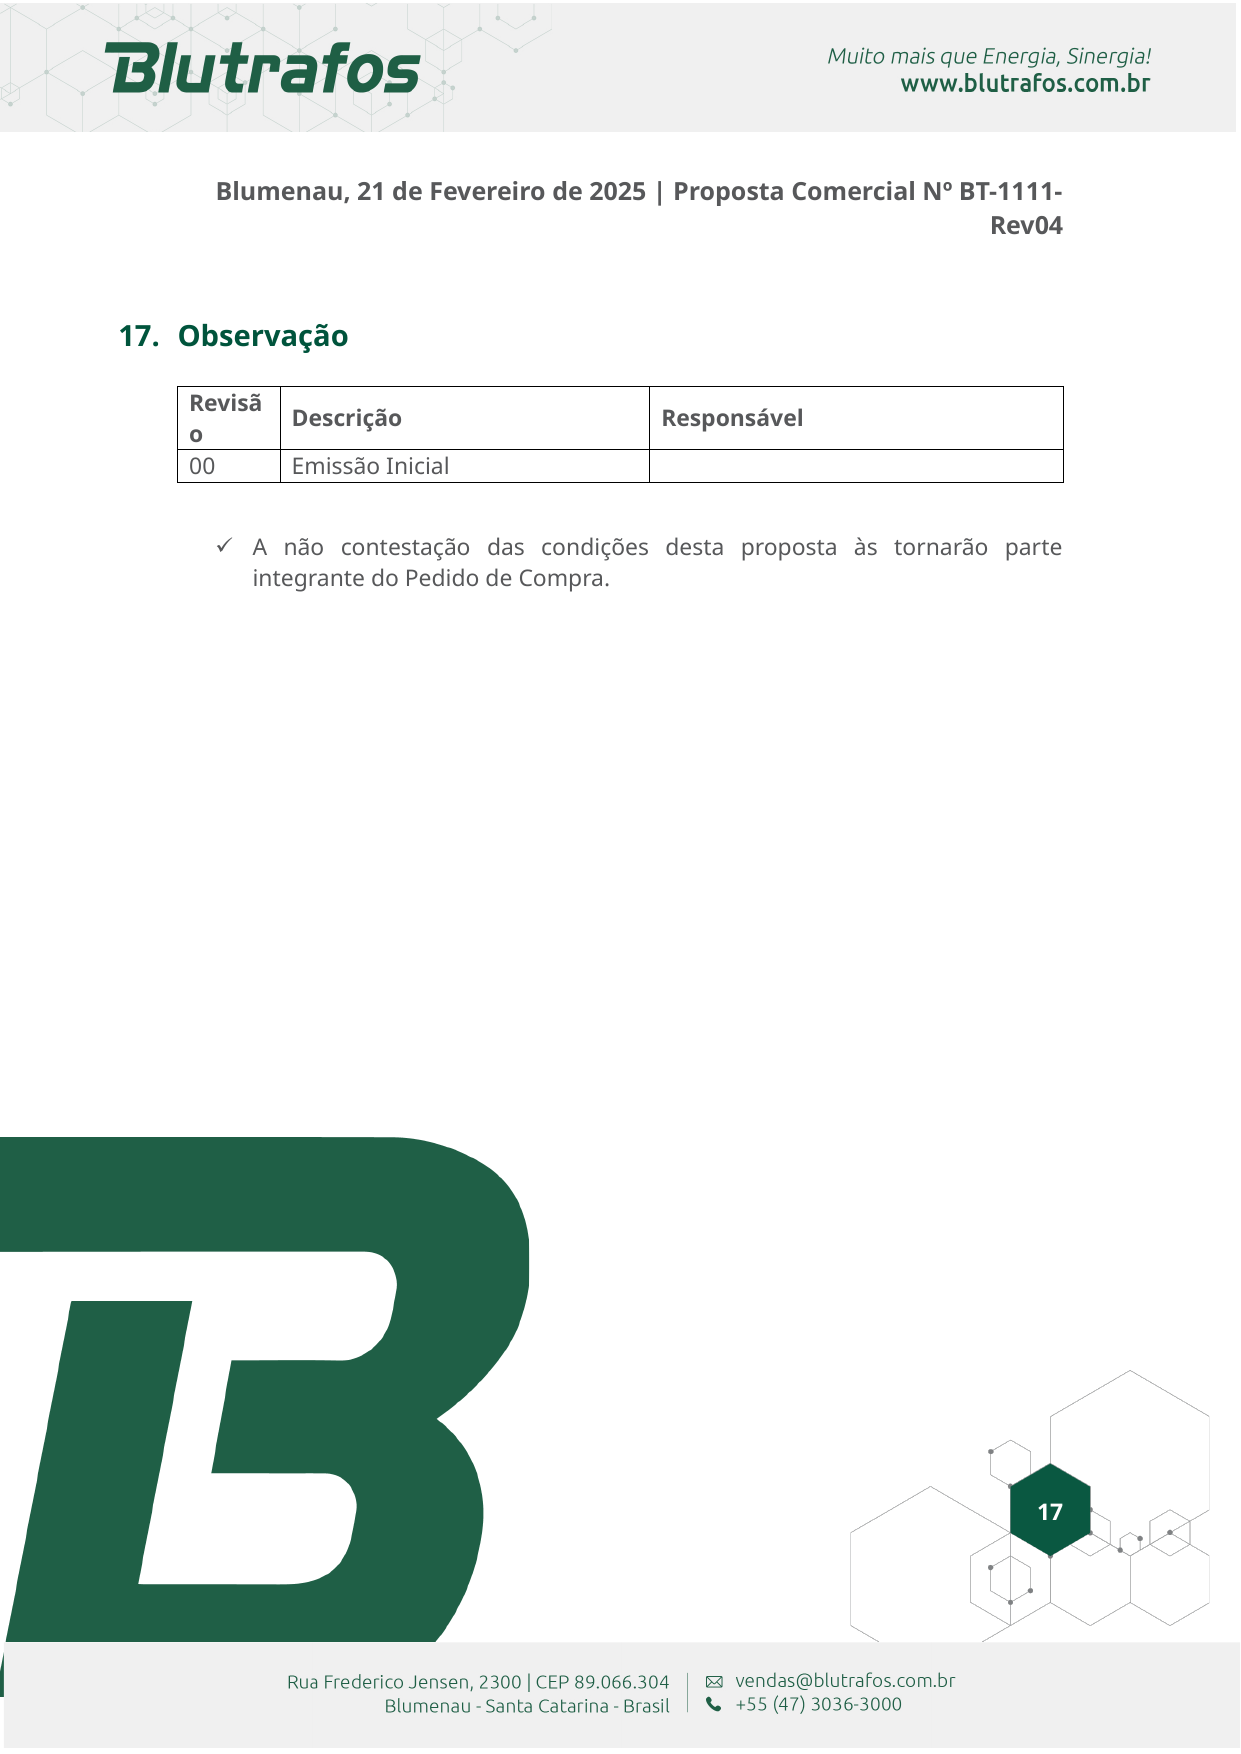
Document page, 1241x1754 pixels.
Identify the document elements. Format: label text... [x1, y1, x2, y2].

table_header Descrição [281, 387, 649, 449]
table_cell [650, 450, 1063, 482]
picture [0, 3, 1236, 132]
table_header Responsável [650, 387, 1063, 449]
list A não contestação das condições desta proposta às tornarão parte integrante do Pedido de Compra. [215, 531, 1063, 593]
subtitle Observação [74, 315, 1063, 354]
picture [0, 1137, 1241, 1748]
table_cell 00 [178, 450, 280, 482]
table_cell Emissão Inicial [281, 450, 649, 482]
table_header Revisão [178, 387, 280, 449]
